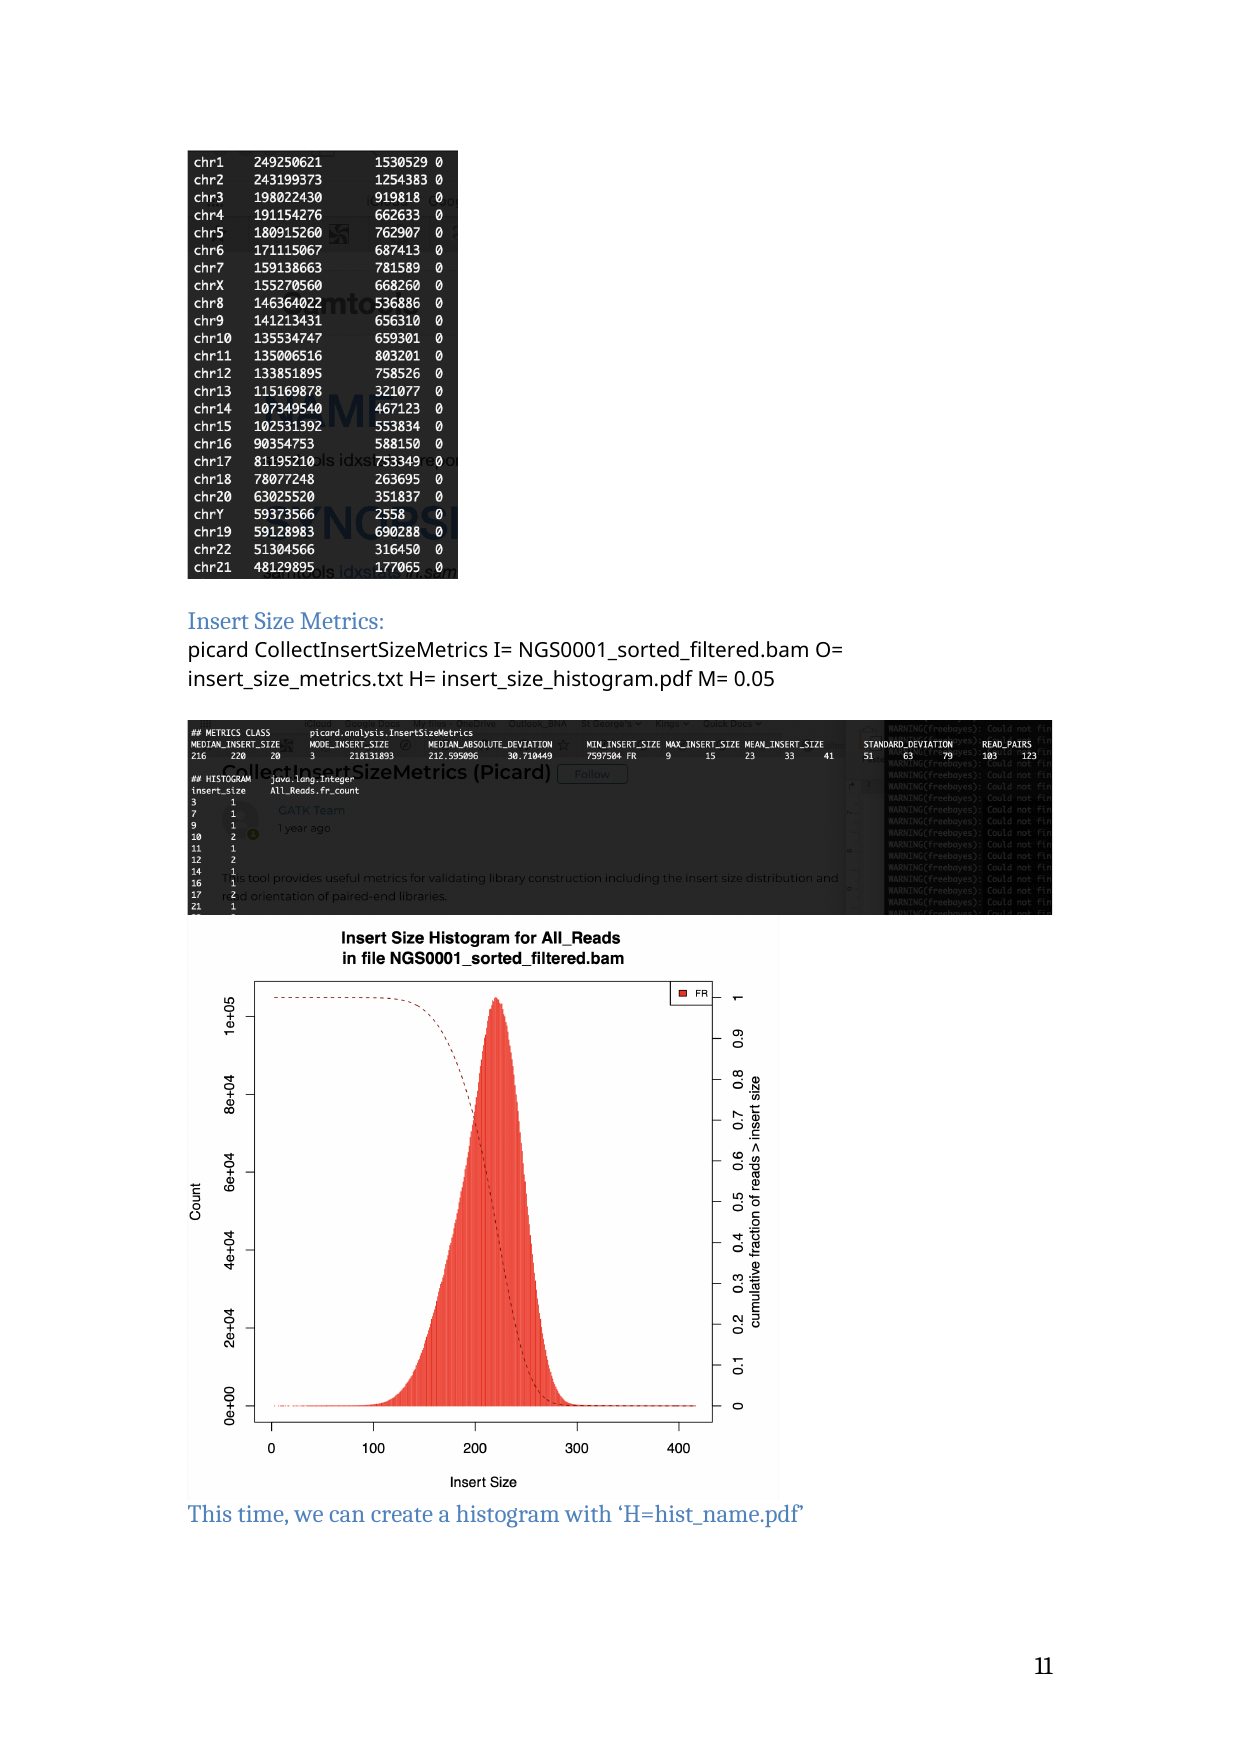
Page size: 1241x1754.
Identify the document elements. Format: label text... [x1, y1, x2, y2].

text Insert Size Metrics: [187, 607, 1053, 635]
text picard CollectInsertSizeMetrics I= NGS0001_sorted_filtered.bam O= insert_size_metrics.txt H= insert_size_histogram.pdf M= 0.05 [187, 635, 1053, 692]
text This time, we can create a histogram with ‘H=hist_name.pdf’ [187, 1499, 1053, 1528]
picture [187, 150, 458, 579]
picture [187, 720, 1053, 1500]
